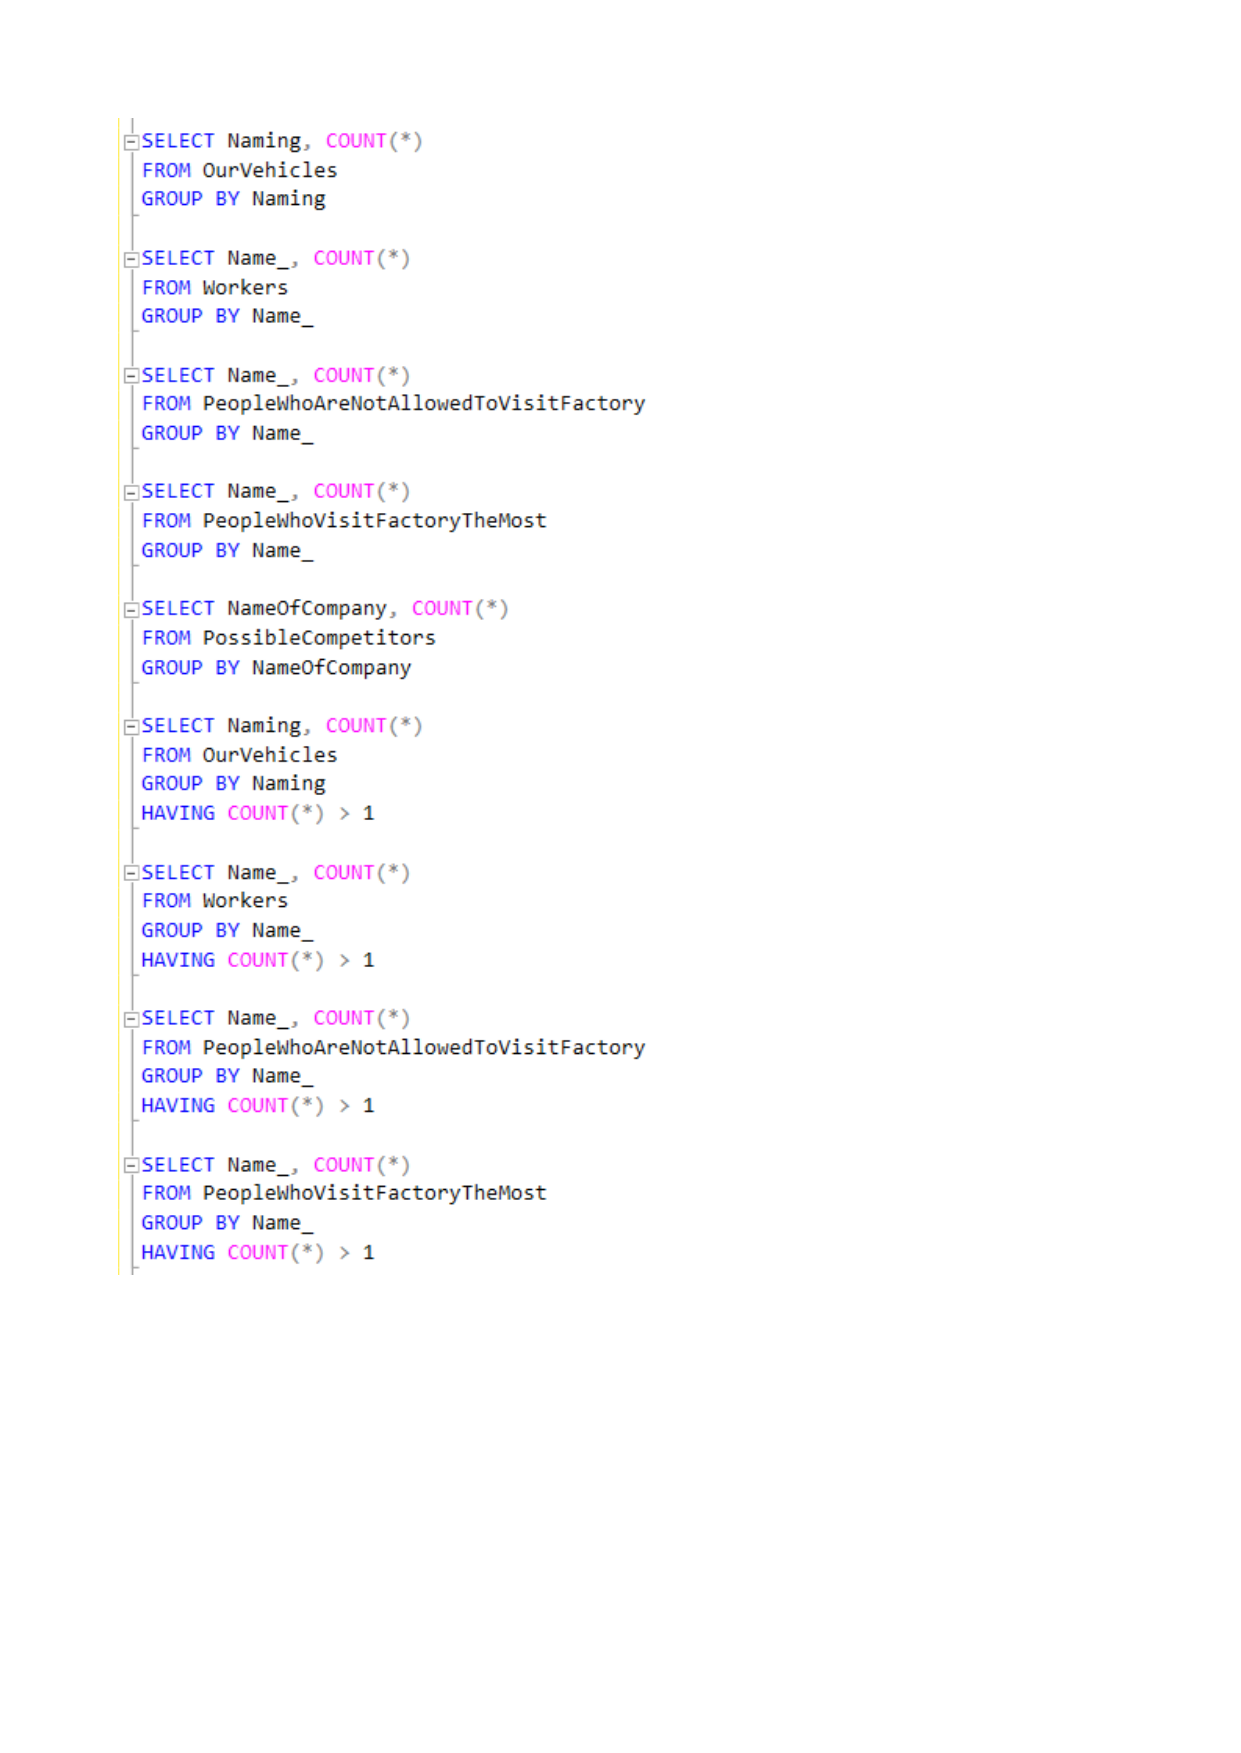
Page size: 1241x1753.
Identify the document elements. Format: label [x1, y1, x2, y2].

picture [118, 118, 725, 1275]
